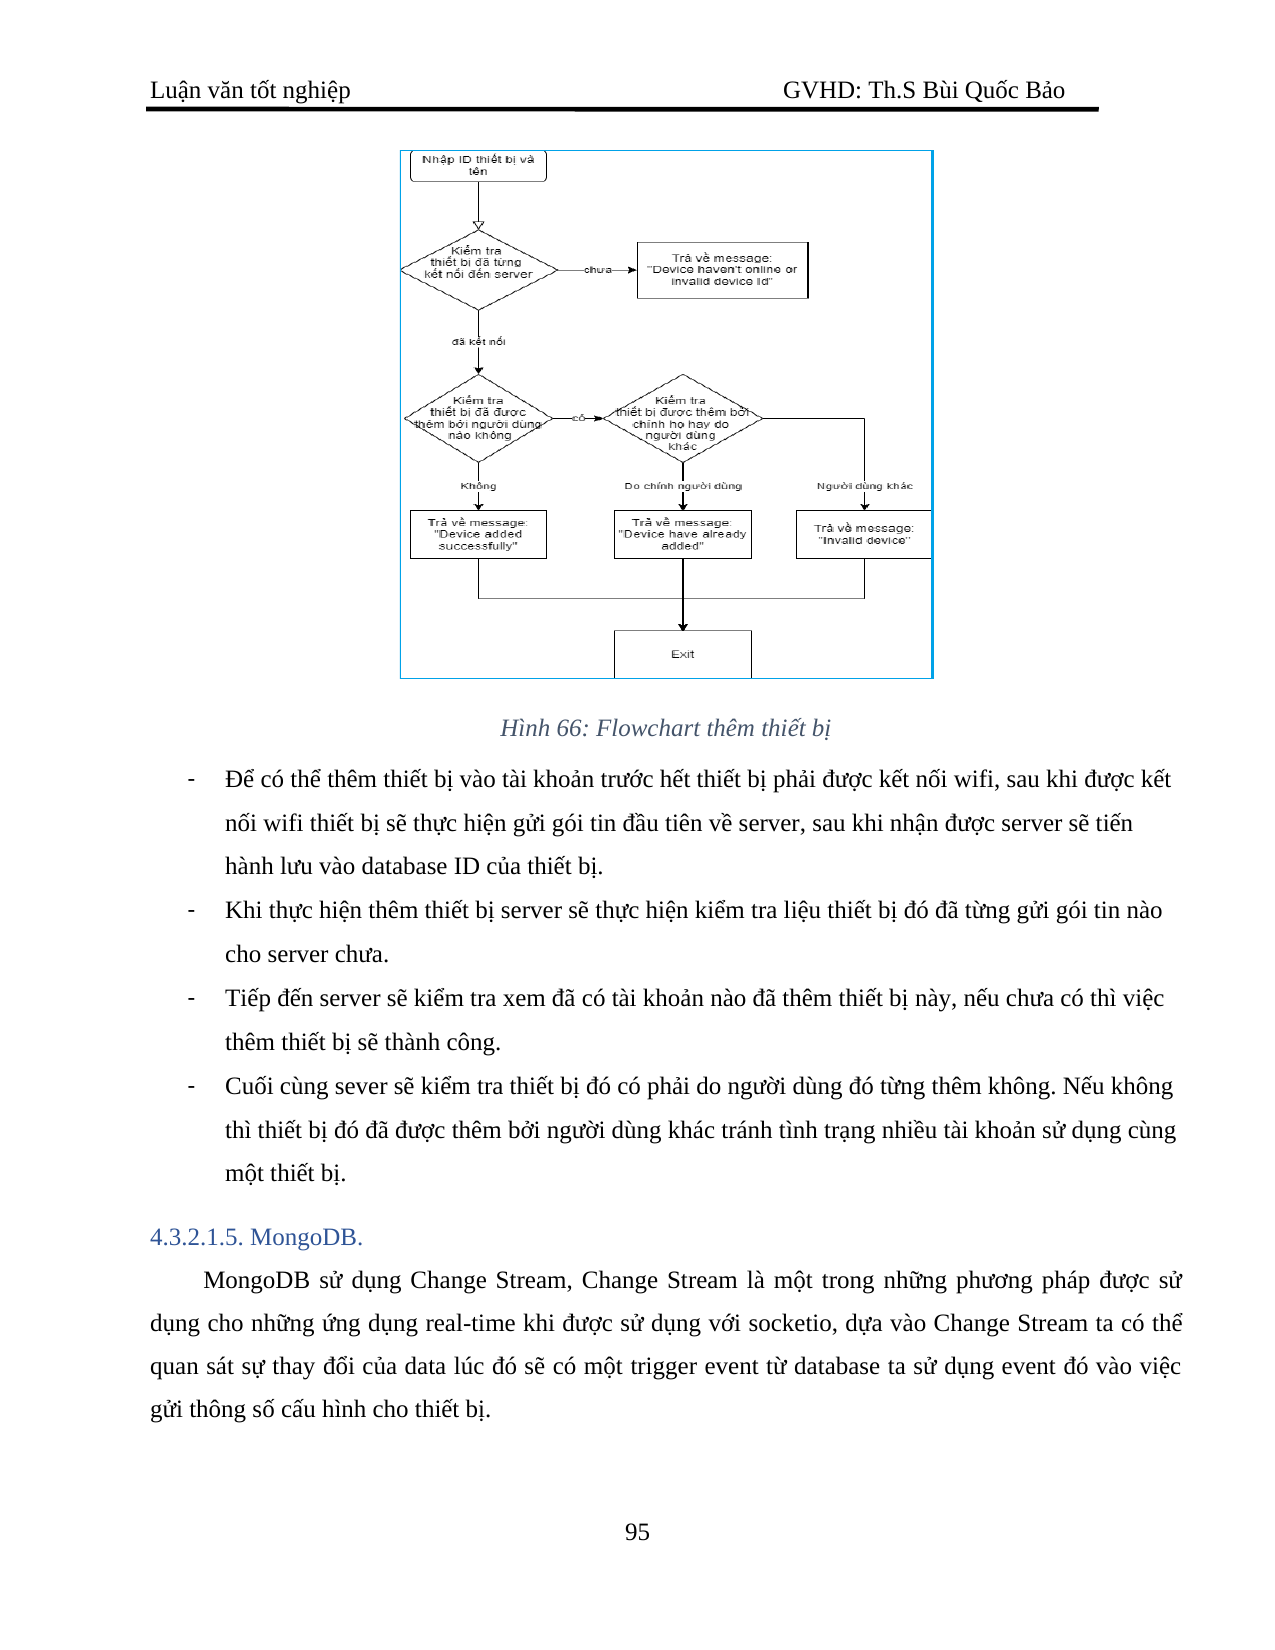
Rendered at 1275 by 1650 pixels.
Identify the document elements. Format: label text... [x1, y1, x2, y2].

picture [402, 152, 930, 677]
subtitle 4.3.2.1.5. MongoDB. [150, 1222, 1125, 1251]
list Cuối cùng sever sẽ kiểm tra thiết bị đó có phải do người dùng đó từng thêm không. Nếu không thì thiết bị đó đã được thêm bởi người dùng khác tránh tình trạng nhiều tài khoản sử dụng cùng một thiết bị. [187, 1070, 1184, 1187]
text MongoDB sử dụng Change Stream, Change Stream là một trong những phương pháp được sử dụng cho những ứng dụng real-time khi được sử dụng với socketio, dựa vào Change Stream ta có thể quan sát sự thay đổi của data lúc đó sẽ có một trigger event từ database ta sử dụng event đó vào việc gửi thông số cấu hình cho thiết bị. [150, 1265, 1184, 1423]
list Tiếp đến server sẽ kiểm tra xem đã có tài khoản nào đã thêm thiết bị này, nếu chưa có thì việc thêm thiết bị sẽ thành công. [187, 982, 1184, 1056]
list Khi thực hiện thêm thiết bị server sẽ thực hiện kiểm tra liệu thiết bị đó đã từng gửi gói tin nào cho server chưa. [187, 894, 1184, 968]
list Để có thể thêm thiết bị vào tài khoản trước hết thiết bị phải được kết nối wifi, sau khi được kết nối wifi thiết bị sẽ thực hiện gửi gói tin đầu tiên về server, sau khi nhận được server sẽ tiến hành lưu vào database ID của thiết bị. [187, 763, 1184, 879]
